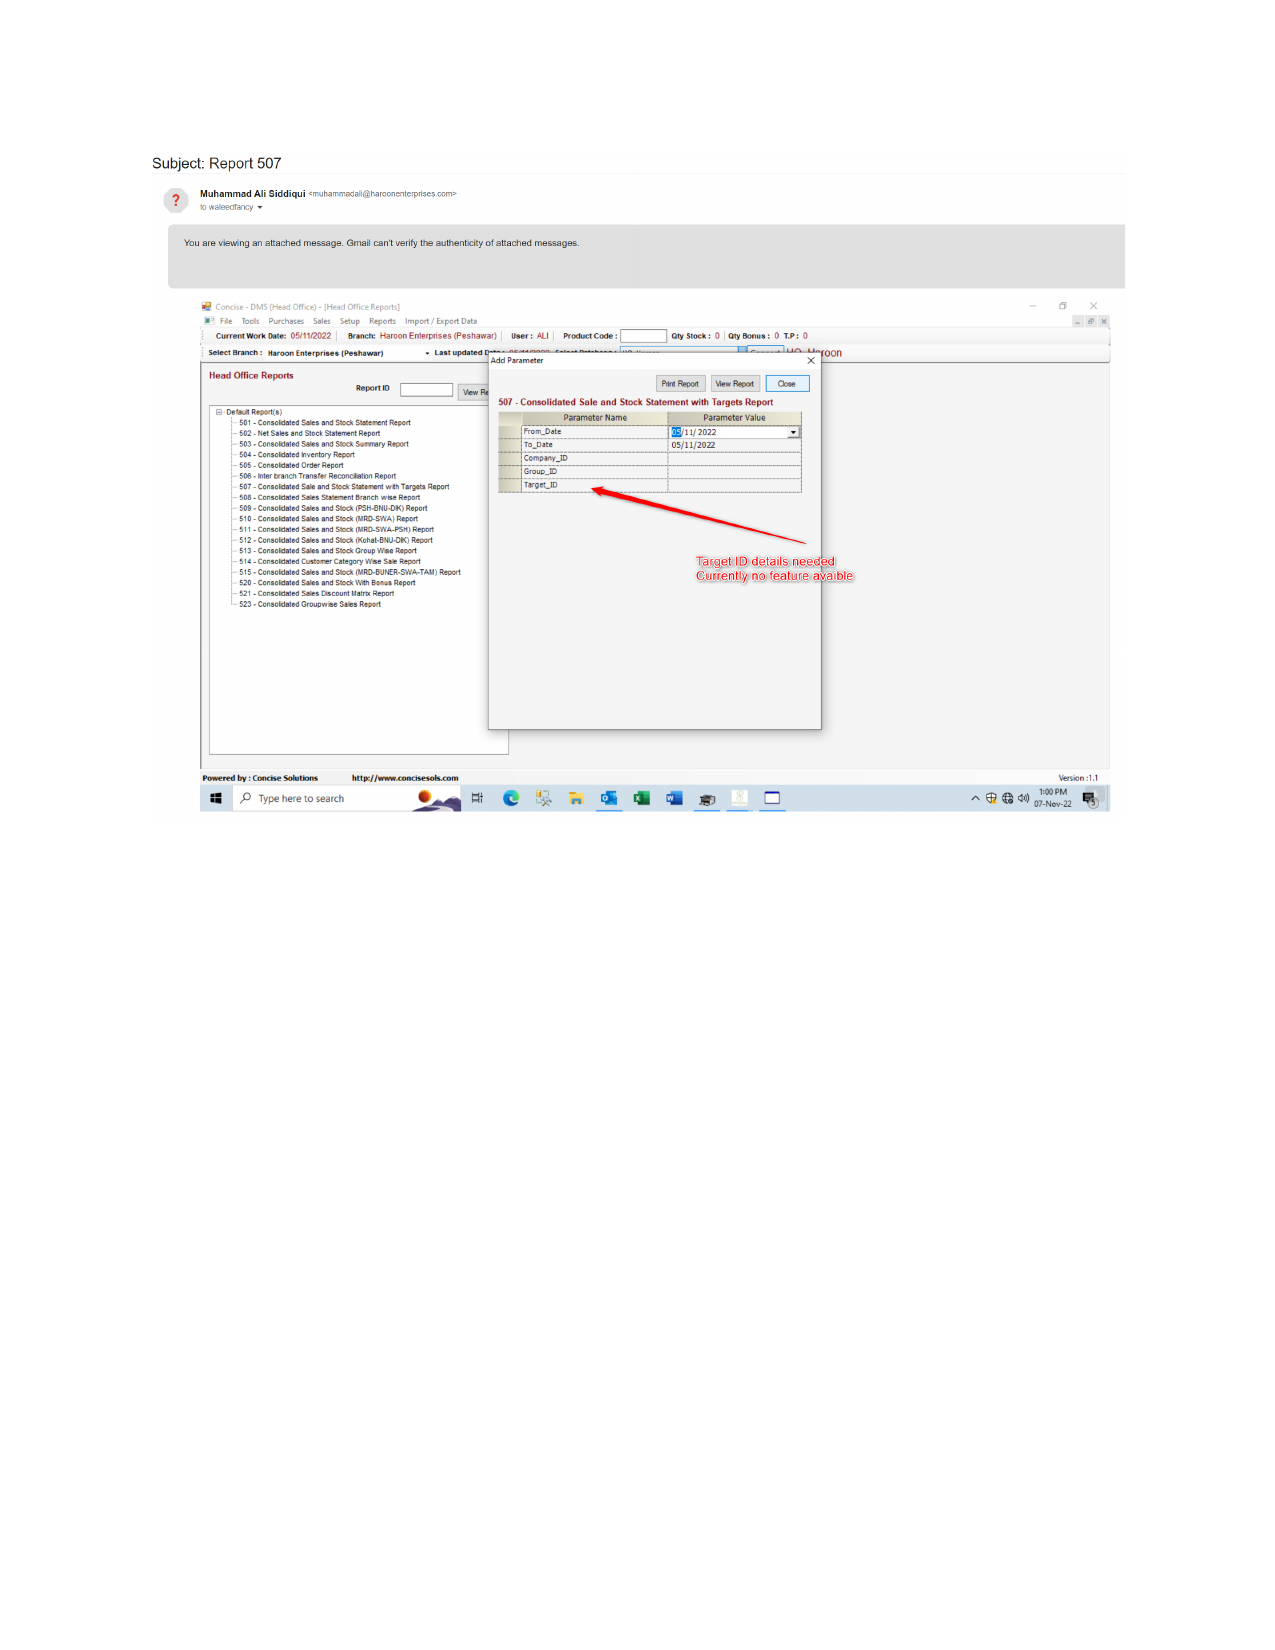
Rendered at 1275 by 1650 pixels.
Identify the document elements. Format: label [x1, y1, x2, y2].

picture [150, 150, 1125, 821]
